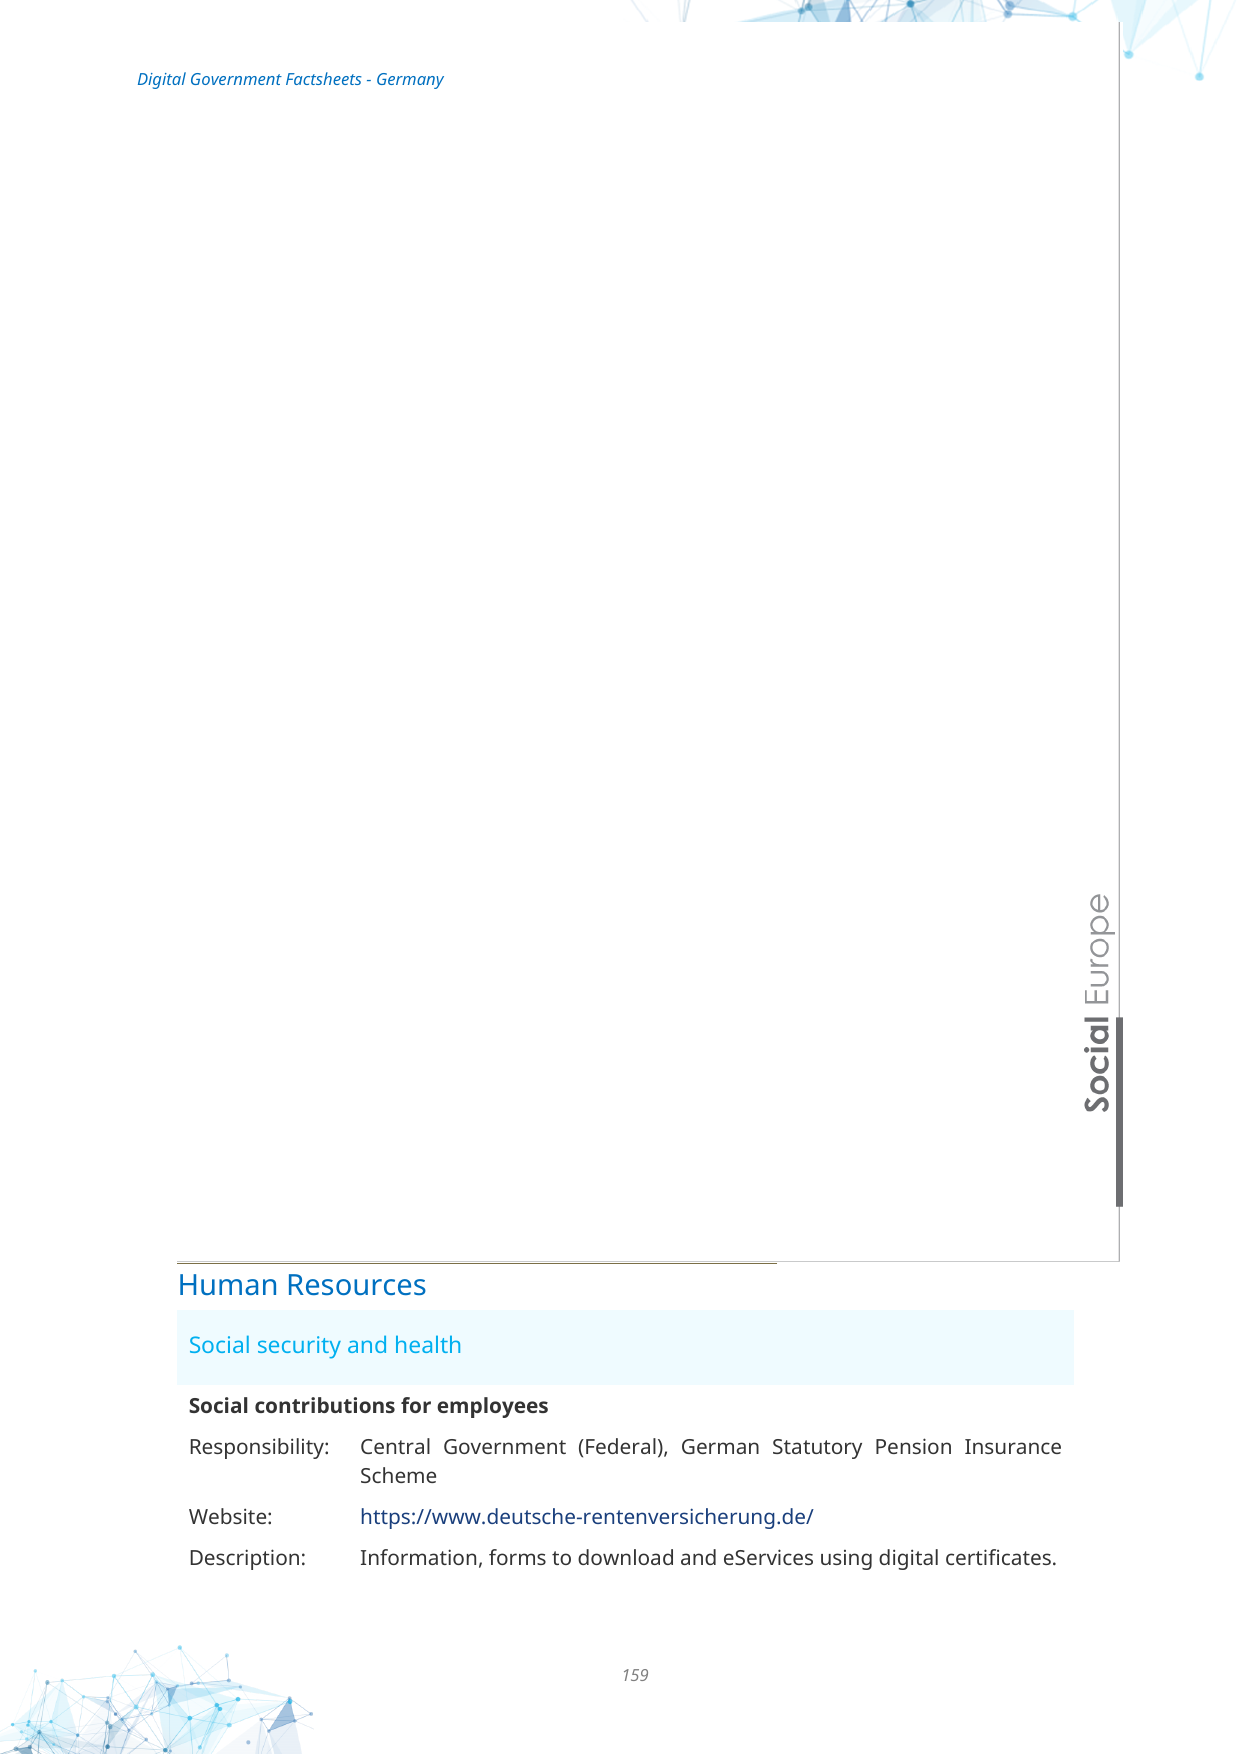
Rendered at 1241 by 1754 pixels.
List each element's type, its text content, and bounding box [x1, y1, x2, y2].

picture [177, 22, 1123, 1262]
table_cell Central Government (Federal), German Statutory Pension Insurance Scheme [349, 1426, 1074, 1496]
table_cell Social contributions for employees [177, 1385, 1074, 1426]
table_cell Website: [177, 1496, 349, 1537]
table_cell Description: [177, 1537, 349, 1577]
table_cell Information, forms to download and eServices using digital certificates. [349, 1537, 1074, 1577]
table_cell Responsibility: [177, 1426, 349, 1496]
table_cell https://www.deutsche-rentenversicherung.de/ [349, 1496, 1074, 1537]
subtitle Human Resources [177, 1264, 1092, 1304]
table_header Social security and health [177, 1310, 1074, 1385]
